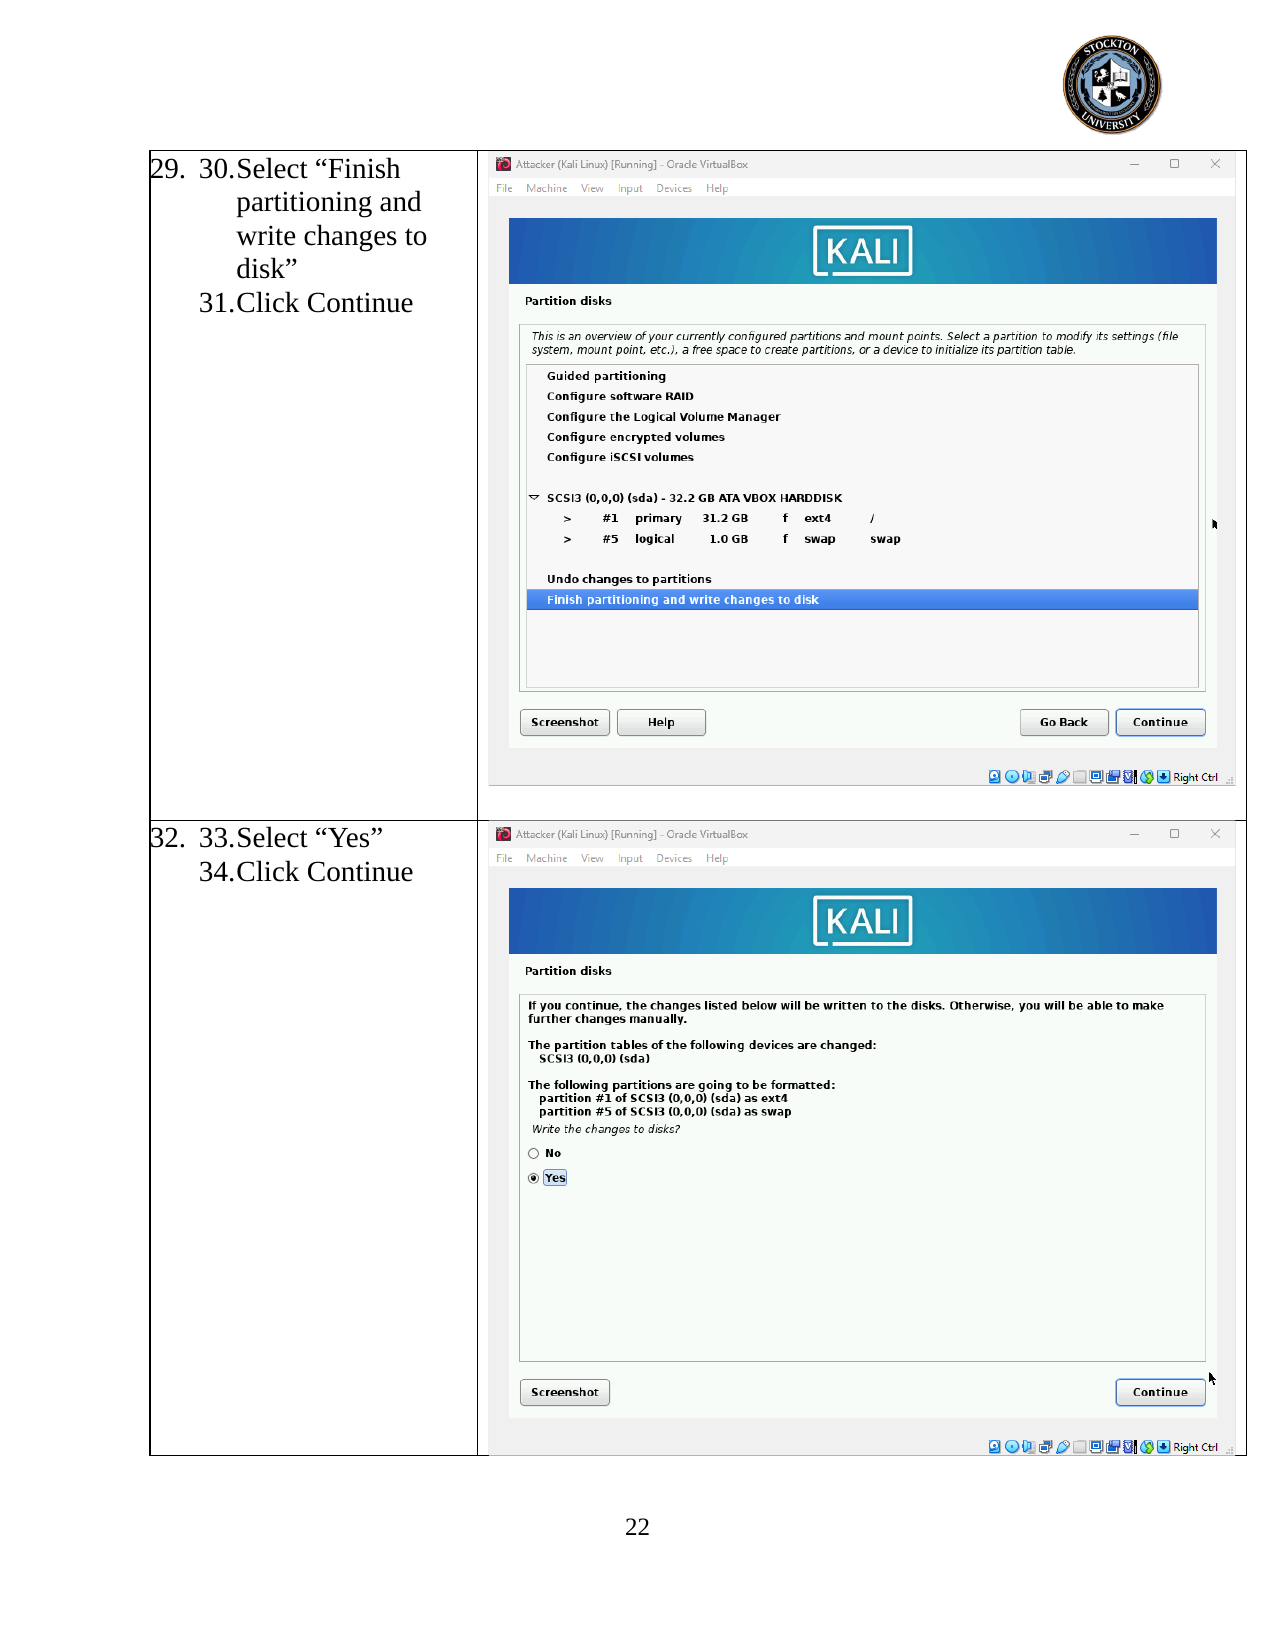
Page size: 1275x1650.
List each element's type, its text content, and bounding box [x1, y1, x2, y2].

table_cell [478, 821, 488, 1455]
picture [1062, 35, 1163, 135]
picture [488, 820, 1236, 1456]
table_cell Select “Yes” Click Continue [151, 821, 477, 1455]
picture [488, 151, 1236, 786]
table_cell [478, 151, 1246, 819]
table_cell Select “Finish partitioning and write changes to disk” Click Continue [151, 151, 477, 819]
table_cell [1236, 821, 1246, 1455]
